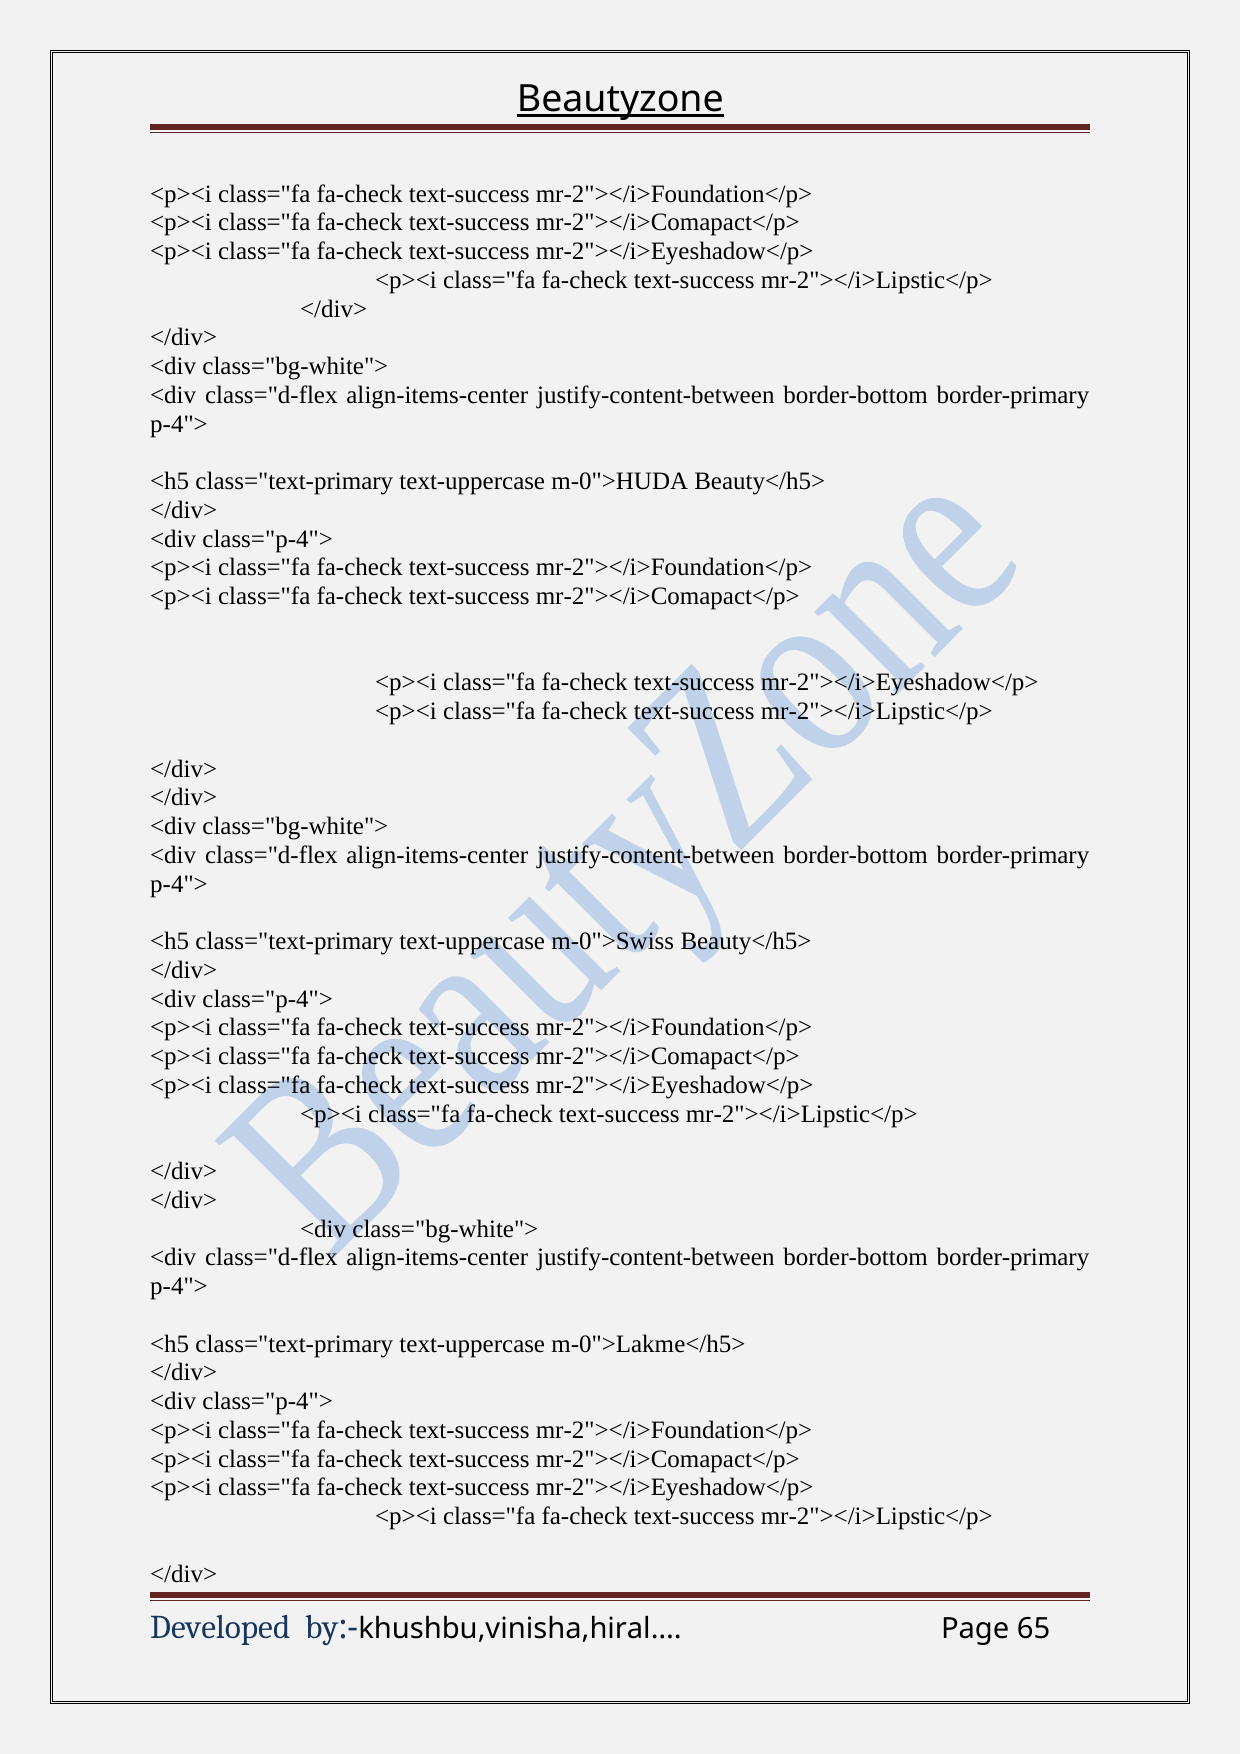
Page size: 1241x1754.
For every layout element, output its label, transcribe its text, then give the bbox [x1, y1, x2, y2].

text <p><i class="fa fa-check text-success mr-2"></i>Lipstic</p> [150, 1099, 1090, 1127]
text <div class="bg-white"> [150, 351, 1090, 380]
text <p><i class="fa fa-check text-success mr-2"></i>Foundation</p> [150, 1415, 1090, 1444]
text <p><i class="fa fa-check text-success mr-2"></i>Eyeshadow</p> [150, 236, 1090, 265]
text </div> [150, 1185, 1090, 1214]
text </div> [150, 1357, 1090, 1386]
text </div> [150, 1559, 1090, 1587]
text <p><i class="fa fa-check text-success mr-2"></i>Eyeshadow</p> [150, 1070, 1090, 1099]
text <p><i class="fa fa-check text-success mr-2"></i>Comapact</p> [150, 1041, 1090, 1070]
text <div class="p-4"> [150, 984, 1090, 1012]
text <p><i class="fa fa-check text-success mr-2"></i>Comapact</p> [150, 207, 1090, 236]
text <p><i class="fa fa-check text-success mr-2"></i>Lipstic</p> [150, 265, 1090, 294]
text <h5 class="text-primary text-uppercase m-0">Lakme</h5> [150, 1329, 1090, 1357]
text <p><i class="fa fa-check text-success mr-2"></i>Eyeshadow</p> [150, 1472, 1090, 1501]
text <div class="d-flex align-items-center justify-content-between border-bottom border-primary p-4"> [150, 1242, 1090, 1300]
text <div class="p-4"> [150, 524, 1090, 552]
text </div> [150, 955, 1090, 984]
text <h5 class="text-primary text-uppercase m-0">Swiss Beauty</h5> [150, 926, 1090, 955]
text <div class="p-4"> [150, 1386, 1090, 1415]
text <p><i class="fa fa-check text-success mr-2"></i>Foundation</p> [150, 1012, 1090, 1041]
text <div class="d-flex align-items-center justify-content-between border-bottom border-primary p-4"> [150, 840, 1090, 897]
text <div class="bg-white"> [150, 1214, 1090, 1242]
text <p><i class="fa fa-check text-success mr-2"></i>Lipstic</p> [150, 696, 1090, 725]
text <p><i class="fa fa-check text-success mr-2"></i>Foundation</p> [150, 179, 1090, 207]
text </div> [150, 754, 1090, 782]
text <p><i class="fa fa-check text-success mr-2"></i>Comapact</p> [150, 581, 1090, 610]
text <div class="d-flex align-items-center justify-content-between border-bottom border-primary p-4"> [150, 380, 1090, 437]
text <p><i class="fa fa-check text-success mr-2"></i>Lipstic</p> [150, 1501, 1090, 1530]
text </div> [150, 782, 1090, 811]
text <p><i class="fa fa-check text-success mr-2"></i>Comapact</p> [150, 1444, 1090, 1472]
text </div> [150, 495, 1090, 524]
text <p><i class="fa fa-check text-success mr-2"></i>Foundation</p> [150, 552, 1090, 581]
text </div> [150, 294, 1090, 322]
text </div> [150, 1156, 1090, 1185]
text <p><i class="fa fa-check text-success mr-2"></i>Eyeshadow</p> [300, 667, 1090, 696]
text </div> [150, 322, 1090, 351]
text <div class="bg-white"> [150, 811, 1090, 840]
text <h5 class="text-primary text-uppercase m-0">HUDA Beauty</h5> [150, 466, 1090, 495]
